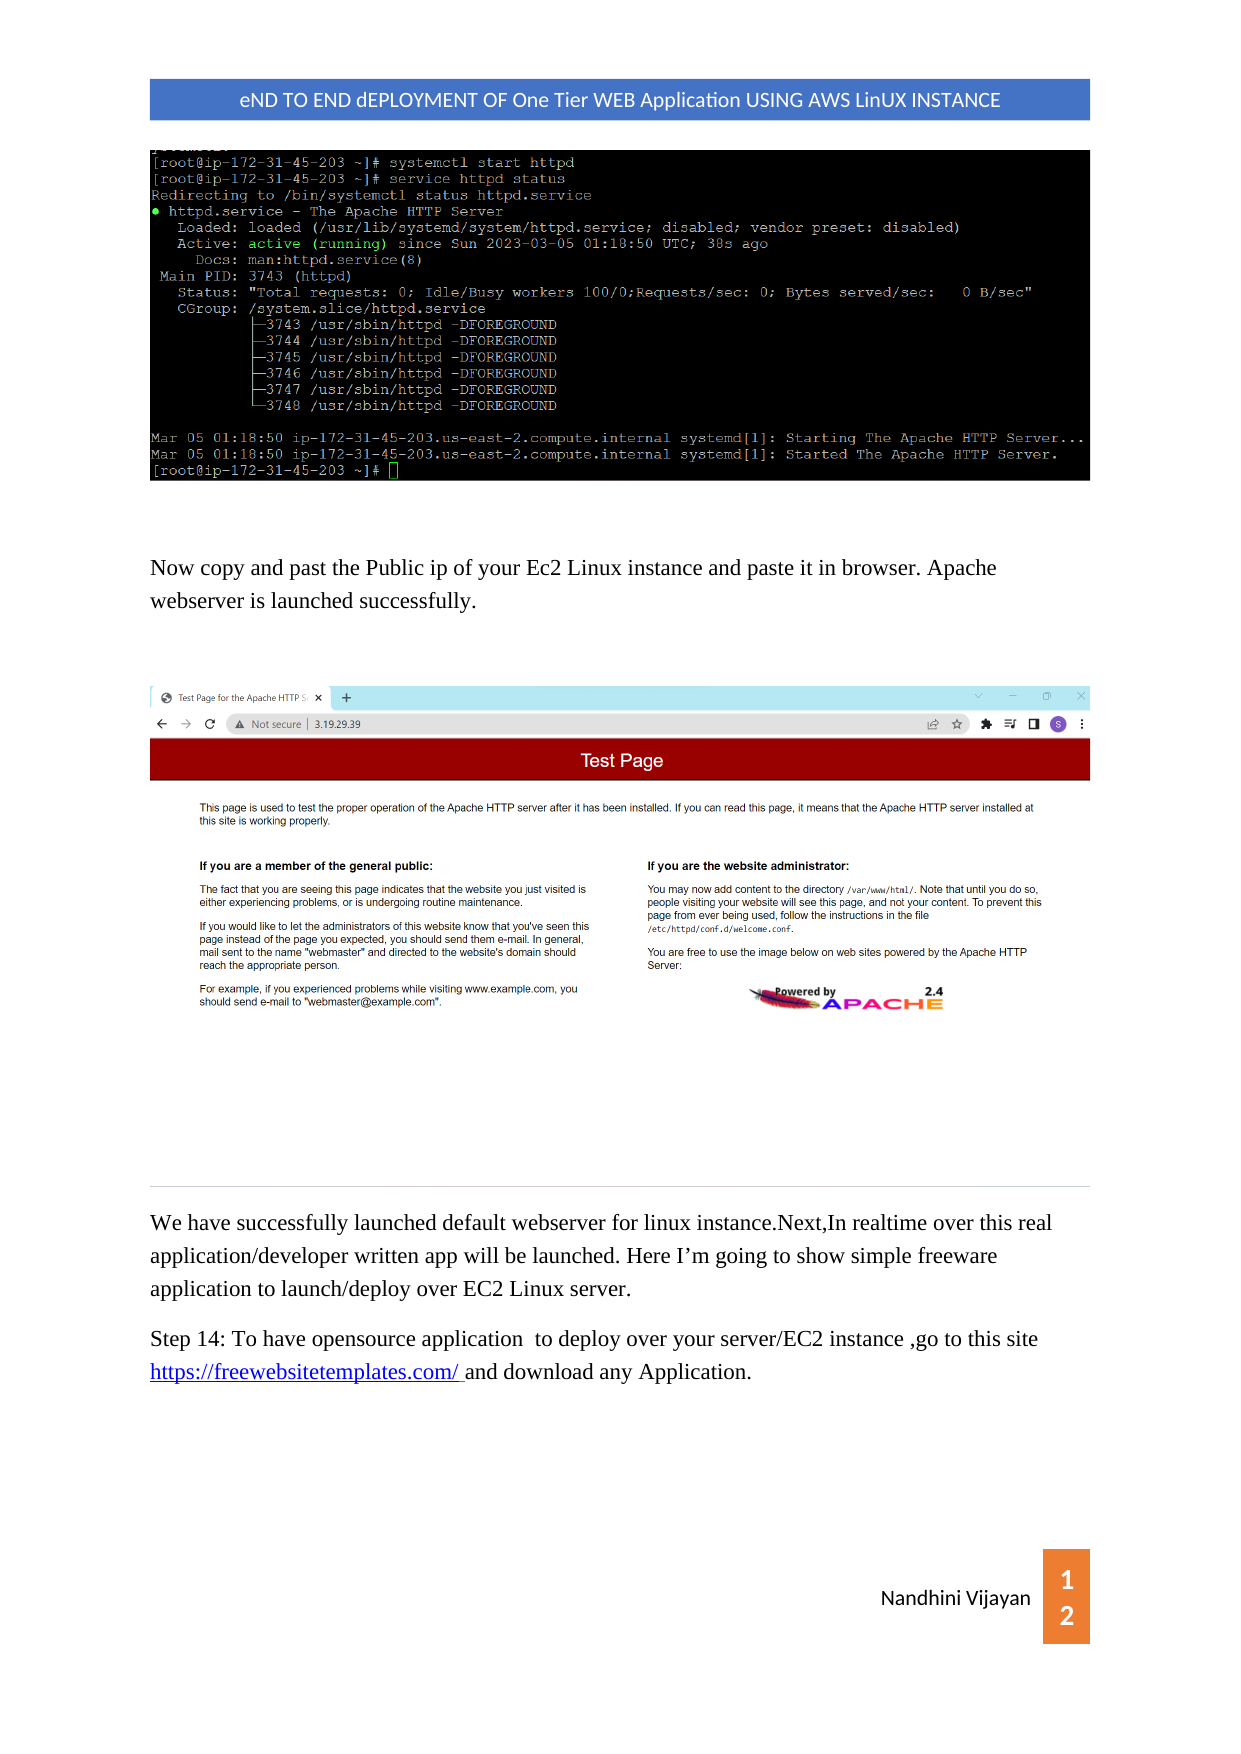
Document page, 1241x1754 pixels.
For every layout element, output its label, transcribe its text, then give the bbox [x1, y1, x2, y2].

text We have successfully launched default webserver for linux instance.Next,In realtime over this real application/developer written app will be launched. Here I’m going to show simple freeware application to launch/deploy over EC2 Linux server. [150, 1209, 1090, 1302]
picture [150, 150, 1091, 481]
picture [150, 686, 1091, 1187]
text Step 14: To have opensource application to deploy over your server/EC2 instance ,go to this site https://freewebsitetemplates.com/ and download any Application. [150, 1325, 1090, 1384]
text Now copy and past the Public ip of your Ec2 Linux instance and paste it in browser. Apache webserver is launched successfully. [150, 554, 1090, 613]
